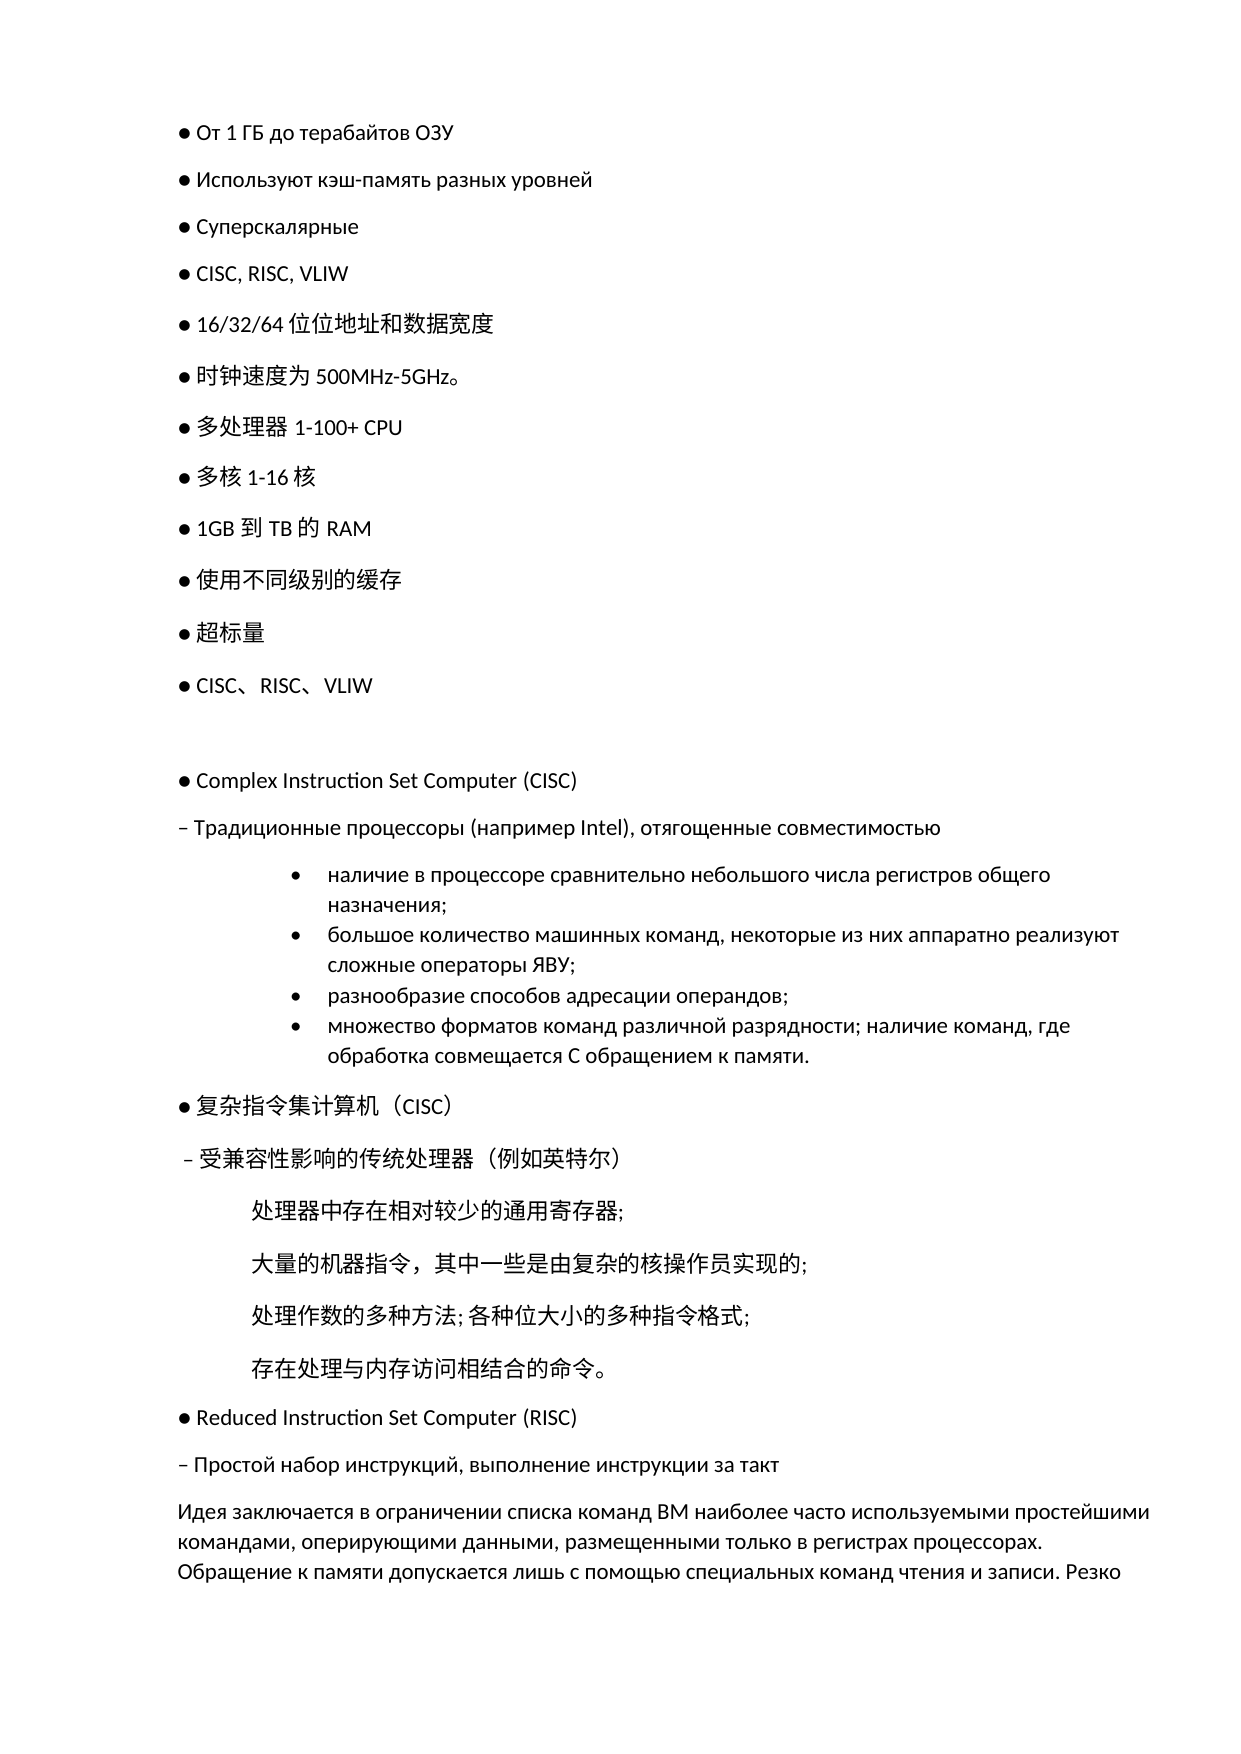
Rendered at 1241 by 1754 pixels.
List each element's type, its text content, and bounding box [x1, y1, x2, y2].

text ● 超标量 [177, 614, 1152, 648]
list большое количество машинных команд, некоторые из них аппаратно реализуют сложные операторы ЯВУ; [290, 920, 1152, 979]
text ● 多核1-16核 [177, 461, 1152, 492]
text ● CISC, RISC, VLIW [177, 259, 1152, 287]
text 存在处理与内存访问相结合的命令。 [177, 1351, 1152, 1384]
text ● 1GB 到 TB 的 RAM [177, 511, 1152, 543]
text 处理作数的多种方法; 各种位大小的多种指令格式; [177, 1298, 1152, 1331]
text 大量的机器指令，其中一些是由复杂的核操作员实现的; [177, 1246, 1152, 1279]
text ● CISC、RISC、VLIW [177, 667, 1152, 700]
text ● 复杂指令集计算机（CISC） [177, 1088, 1152, 1121]
text ● От 1 ГБ до терабайтов ОЗУ [177, 118, 1152, 146]
text – 受兼容性影响的传统处理器（例如英特尔） [177, 1141, 1152, 1174]
text ● 使用不同级别的缓存 [177, 562, 1152, 595]
text – Традиционные процессоры (например Intel), отягощенные совместимостью [177, 813, 1152, 841]
text – Простой набор инструкций, выполнение инструкции за такт [177, 1450, 1152, 1478]
text ● 时钟速度为500MHz-5GHz。 [177, 358, 1152, 391]
text ● Reduced Instruction Set Computer (RISC) [177, 1403, 1152, 1431]
text 处理器中存在相对较少的通用寄存器; [177, 1193, 1152, 1226]
text ● 多处理器 1-100+ CPU [177, 411, 1152, 442]
list наличие в процессоре сравнительно небольшого числа регистров общего назначения; [290, 860, 1152, 918]
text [177, 1497, 1152, 1585]
text ● Суперскалярные [177, 212, 1152, 240]
text ● Используют кэш-память разных уровней [177, 165, 1152, 193]
list множество форматов команд различной разрядности; наличие команд, где обработка совмещается С обращением к памяти. [290, 1011, 1152, 1069]
text ● 16/32/64位位地址和数据宽度 [177, 306, 1152, 339]
text ● Complex Instruction Set Computer (CISC) [177, 766, 1152, 794]
list разнообразие способов адресации операндов; [290, 981, 1152, 1009]
